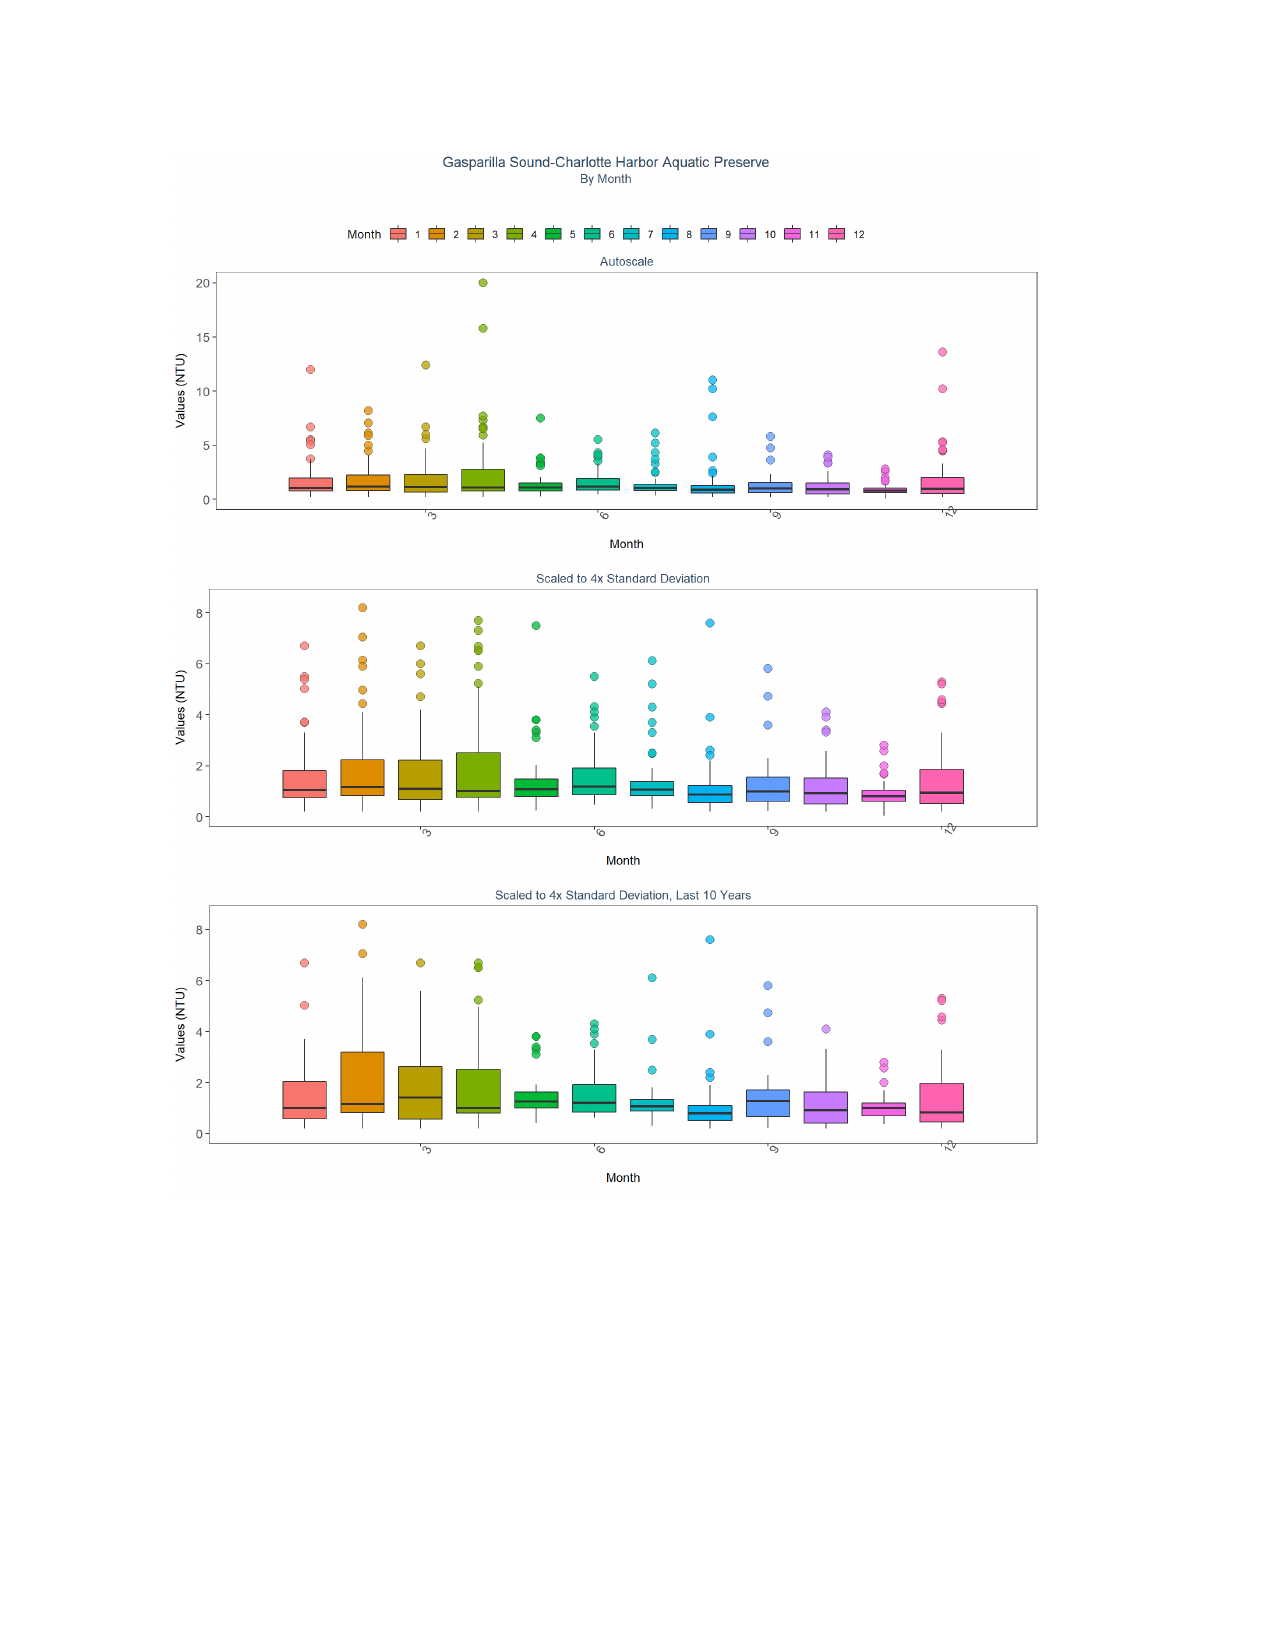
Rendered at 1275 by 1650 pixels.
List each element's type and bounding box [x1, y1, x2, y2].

picture [168, 150, 1044, 1200]
